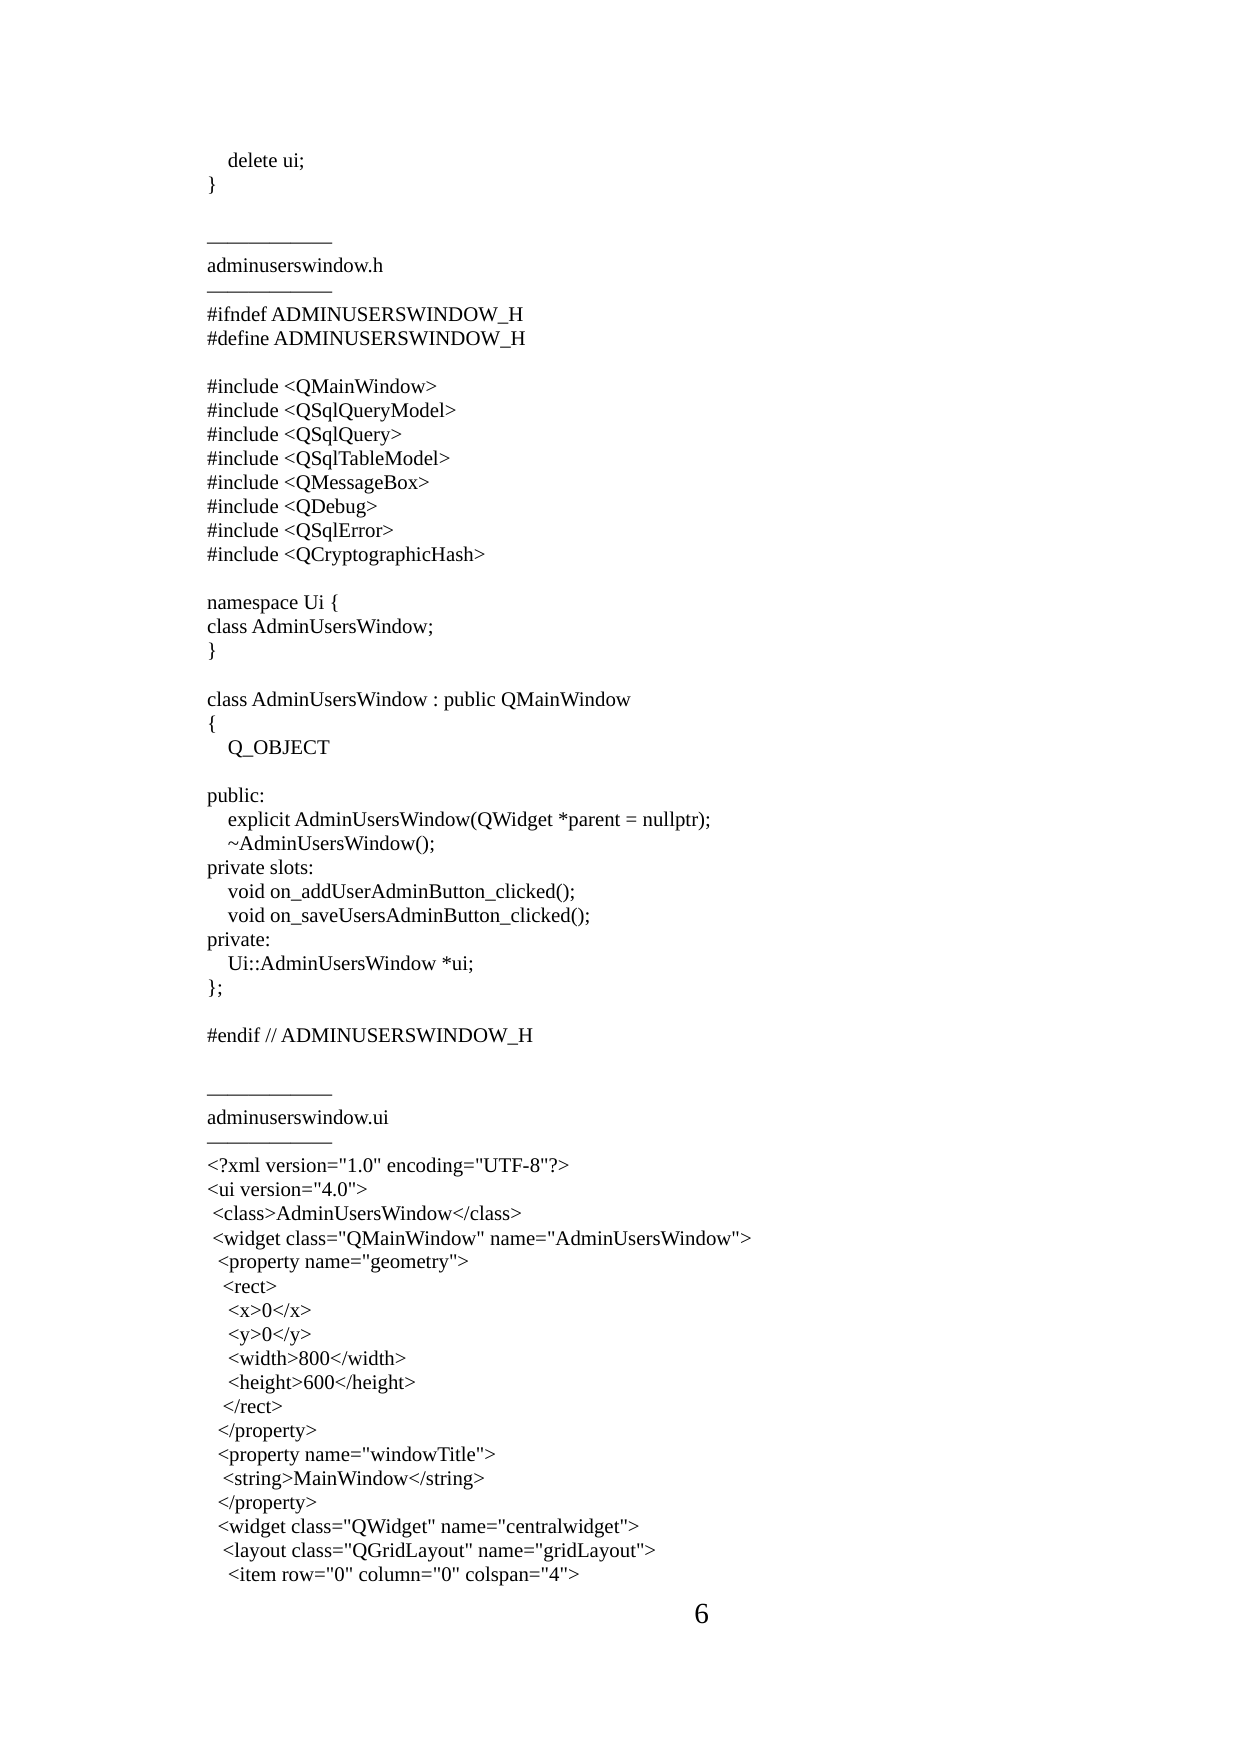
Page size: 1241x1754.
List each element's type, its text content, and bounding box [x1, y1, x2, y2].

text <widget class="QMainWindow" name="AdminUsersWindow"> [207, 1225, 1122, 1249]
text —————— [207, 1081, 1122, 1105]
text Ui::AdminUsersWindow *ui; [207, 951, 1122, 975]
text <class>AdminUsersWindow</class> [207, 1201, 1122, 1225]
text <?xml version="1.0" encoding="UTF-8"?> [207, 1153, 1122, 1177]
text public: [207, 783, 1122, 807]
text #define ADMINUSERSWINDOW_H [207, 326, 1122, 350]
text void on_addUserAdminButton_clicked(); [207, 879, 1122, 903]
text ~AdminUsersWindow(); [207, 831, 1122, 855]
text —————— [207, 277, 1122, 302]
text void on_saveUsersAdminButton_clicked(); [207, 903, 1122, 927]
text <string>MainWindow</string> [207, 1466, 1122, 1490]
text <x>0</x> [207, 1298, 1122, 1322]
text } [207, 172, 1122, 196]
text private slots: [207, 855, 1122, 879]
text { [207, 711, 1122, 735]
text <item row="0" column="0" colspan="4"> [207, 1562, 1122, 1586]
text Q_OBJECT [207, 735, 1122, 759]
text </property> [207, 1418, 1122, 1442]
text <property name="geometry"> [207, 1249, 1122, 1273]
text explicit AdminUsersWindow(QWidget *parent = nullptr); [207, 807, 1122, 831]
text #include <QDebug> [207, 494, 1122, 518]
text } [207, 638, 1122, 662]
text class AdminUsersWindow; [207, 614, 1122, 638]
text }; [207, 975, 1122, 999]
text #include <QMessageBox> [207, 470, 1122, 494]
text <height>600</height> [207, 1370, 1122, 1394]
text <width>800</width> [207, 1346, 1122, 1370]
text adminuserswindow.h [207, 253, 1122, 277]
text class AdminUsersWindow : public QMainWindow [207, 687, 1122, 711]
text #include <QSqlError> [207, 518, 1122, 542]
text <layout class="QGridLayout" name="gridLayout"> [207, 1538, 1122, 1562]
text —————— [207, 1129, 1122, 1153]
text adminuserswindow.ui [207, 1105, 1122, 1129]
text <property name="windowTitle"> [207, 1442, 1122, 1466]
text delete ui; [207, 148, 1122, 172]
text #ifndef ADMINUSERSWINDOW_H [207, 302, 1122, 326]
text <ui version="4.0"> [207, 1177, 1122, 1201]
text #include <QSqlTableModel> [207, 446, 1122, 470]
text namespace Ui { [207, 590, 1122, 614]
text #endif // ADMINUSERSWINDOW_H [207, 1023, 1122, 1047]
text #include <QSqlQuery> [207, 422, 1122, 446]
text <rect> [207, 1273, 1122, 1298]
text #include <QSqlQueryModel> [207, 398, 1122, 422]
text #include <QCryptographicHash> [207, 542, 1122, 566]
text #include <QMainWindow> [207, 374, 1122, 398]
text </rect> [207, 1394, 1122, 1418]
text </property> [207, 1490, 1122, 1514]
text <widget class="QWidget" name="centralwidget"> [207, 1514, 1122, 1538]
text private: [207, 927, 1122, 951]
text —————— [207, 229, 1122, 253]
text <y>0</y> [207, 1322, 1122, 1346]
